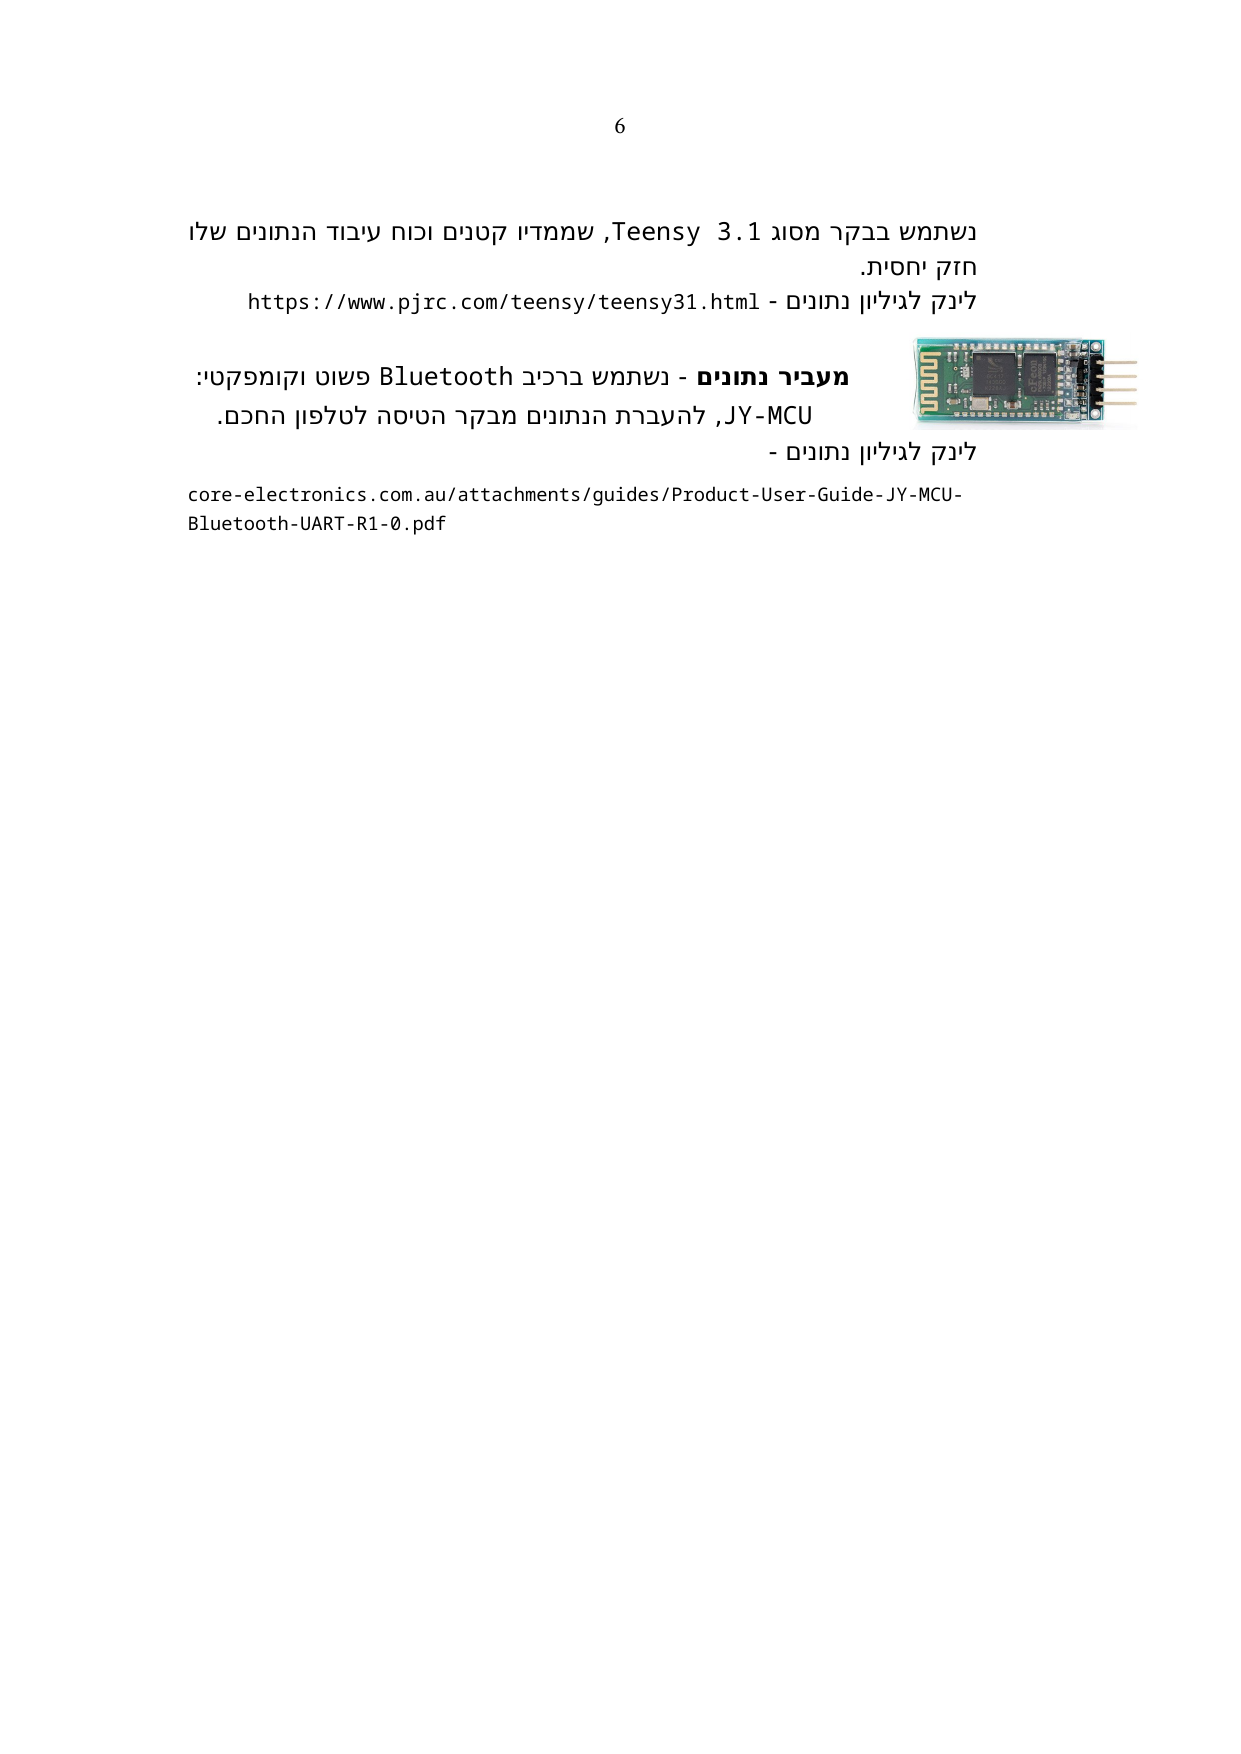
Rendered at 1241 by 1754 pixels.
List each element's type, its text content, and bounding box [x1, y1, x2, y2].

list מעביר נתונים - נשתמש ברכיב Bluetooth פשוט וקומפקטי: [187, 359, 906, 393]
list נשתמש בבקר מסוג Teensy 3.1, שממדיו קטנים וכוח עיבוד הנתונים שלו חזק יחסית. [187, 214, 978, 281]
list לינק לגיליון נתונים - [187, 437, 978, 466]
picture [906, 332, 1143, 430]
text core-electronics.com.au/attachments/guides/Product-User-Guide-JY-MCU-Bluetooth-UART-R1-0.pdf [187, 481, 1053, 536]
list JY-MCU, להעברת הנתונים מבקר הטיסה לטלפון החכם. [187, 398, 978, 432]
list לינק לגיליון נתונים - https://www.pjrc.com/teensy/teensy31.html [187, 286, 978, 315]
